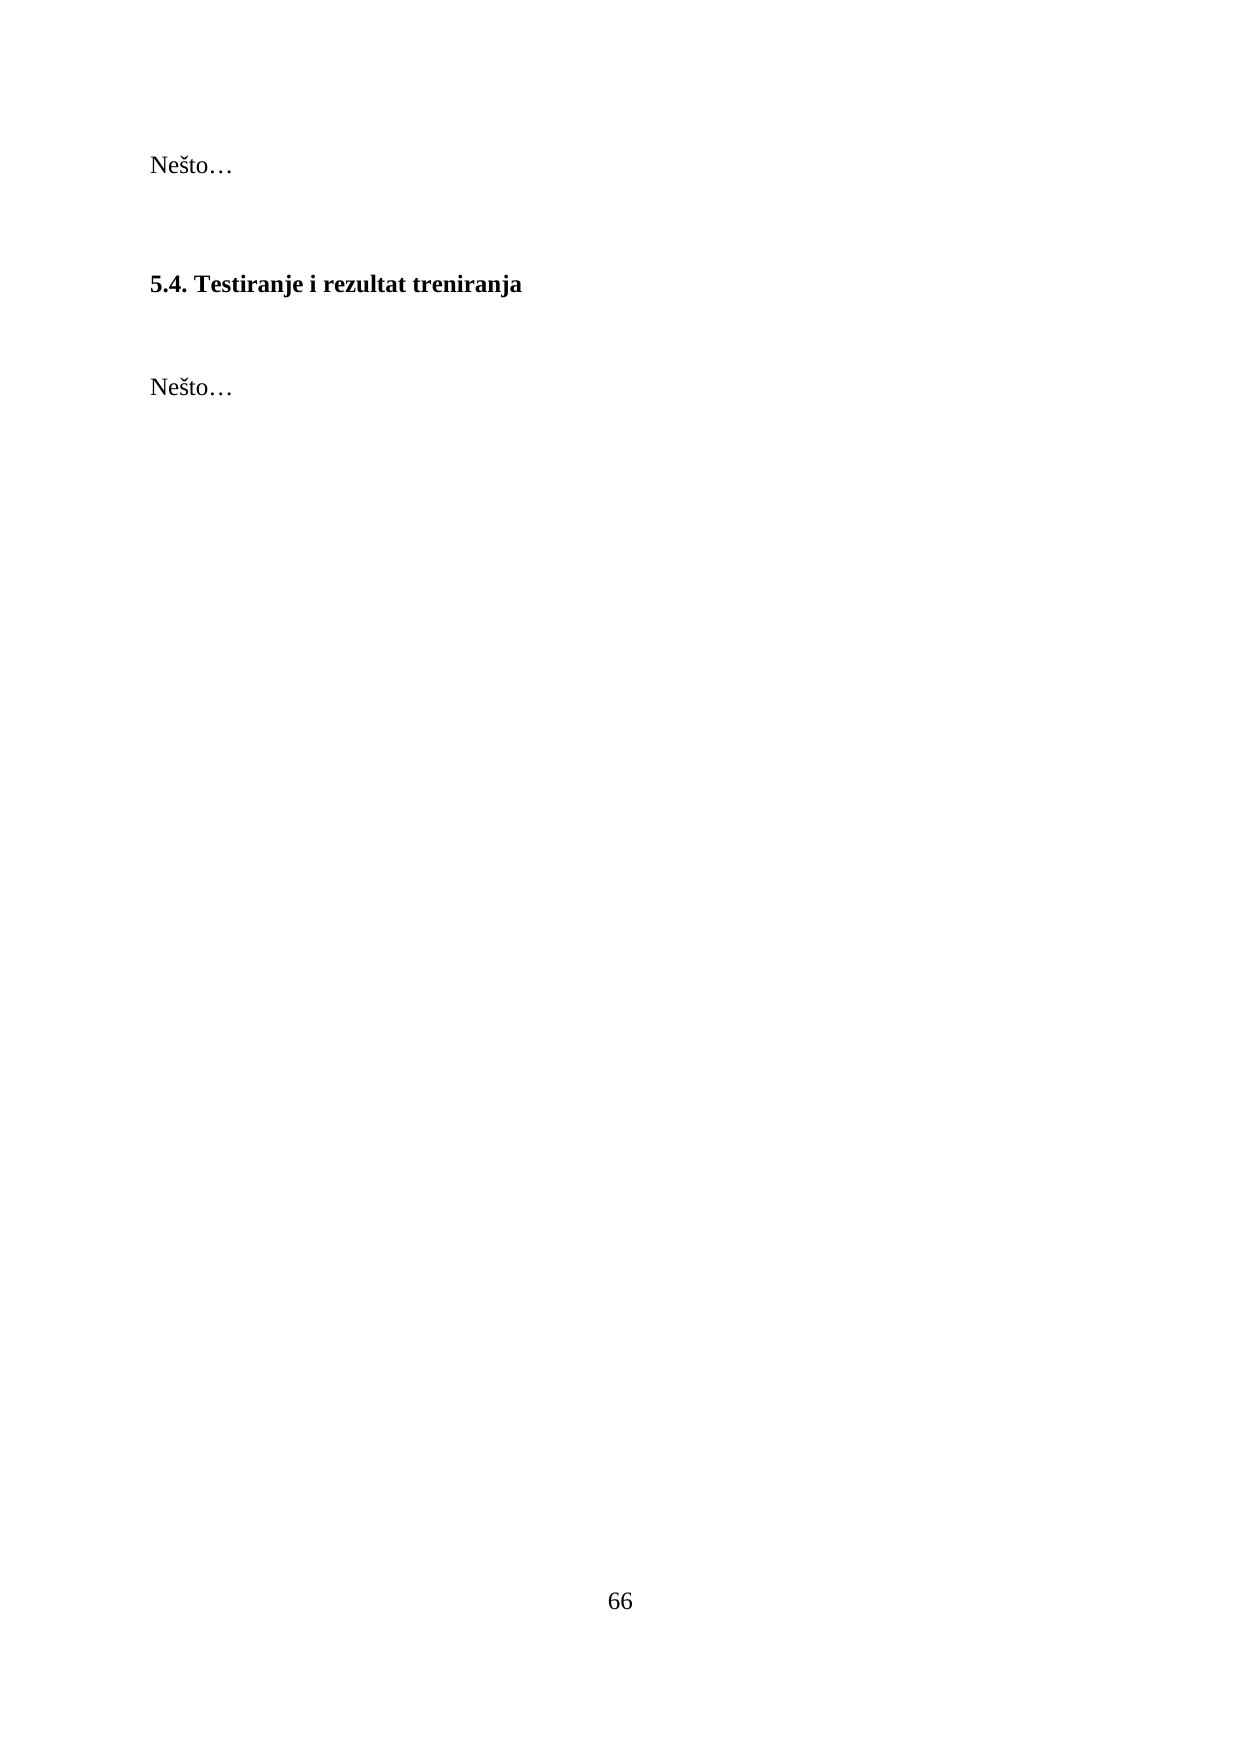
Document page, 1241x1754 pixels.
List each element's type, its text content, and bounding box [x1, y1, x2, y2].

text Nešto… [150, 372, 1090, 401]
text Nešto… [150, 150, 1090, 179]
subtitle Testiranje i rezultat treniranja [150, 269, 1090, 298]
